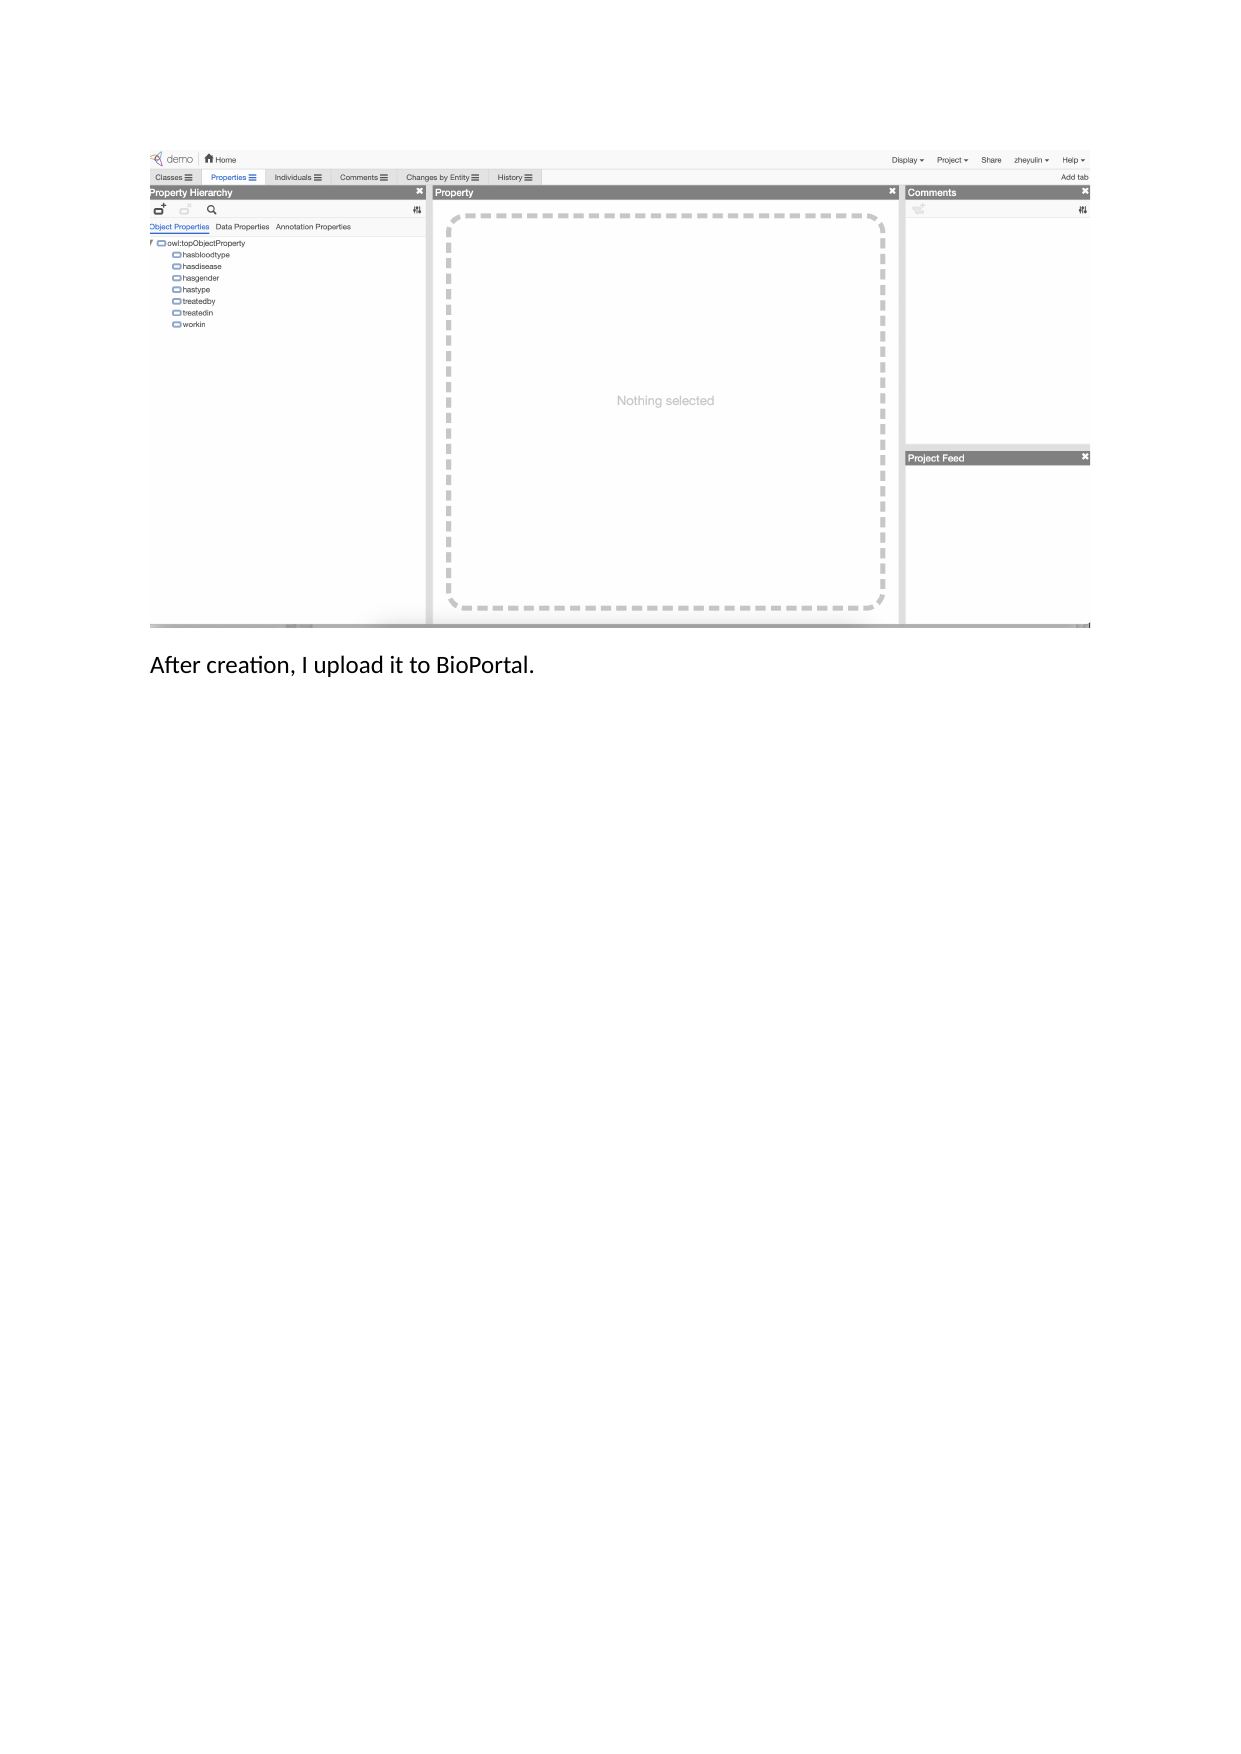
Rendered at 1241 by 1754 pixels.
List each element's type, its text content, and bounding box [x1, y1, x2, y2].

text After creation, I upload it to BioPortal. [150, 649, 1090, 680]
picture [150, 150, 1091, 628]
